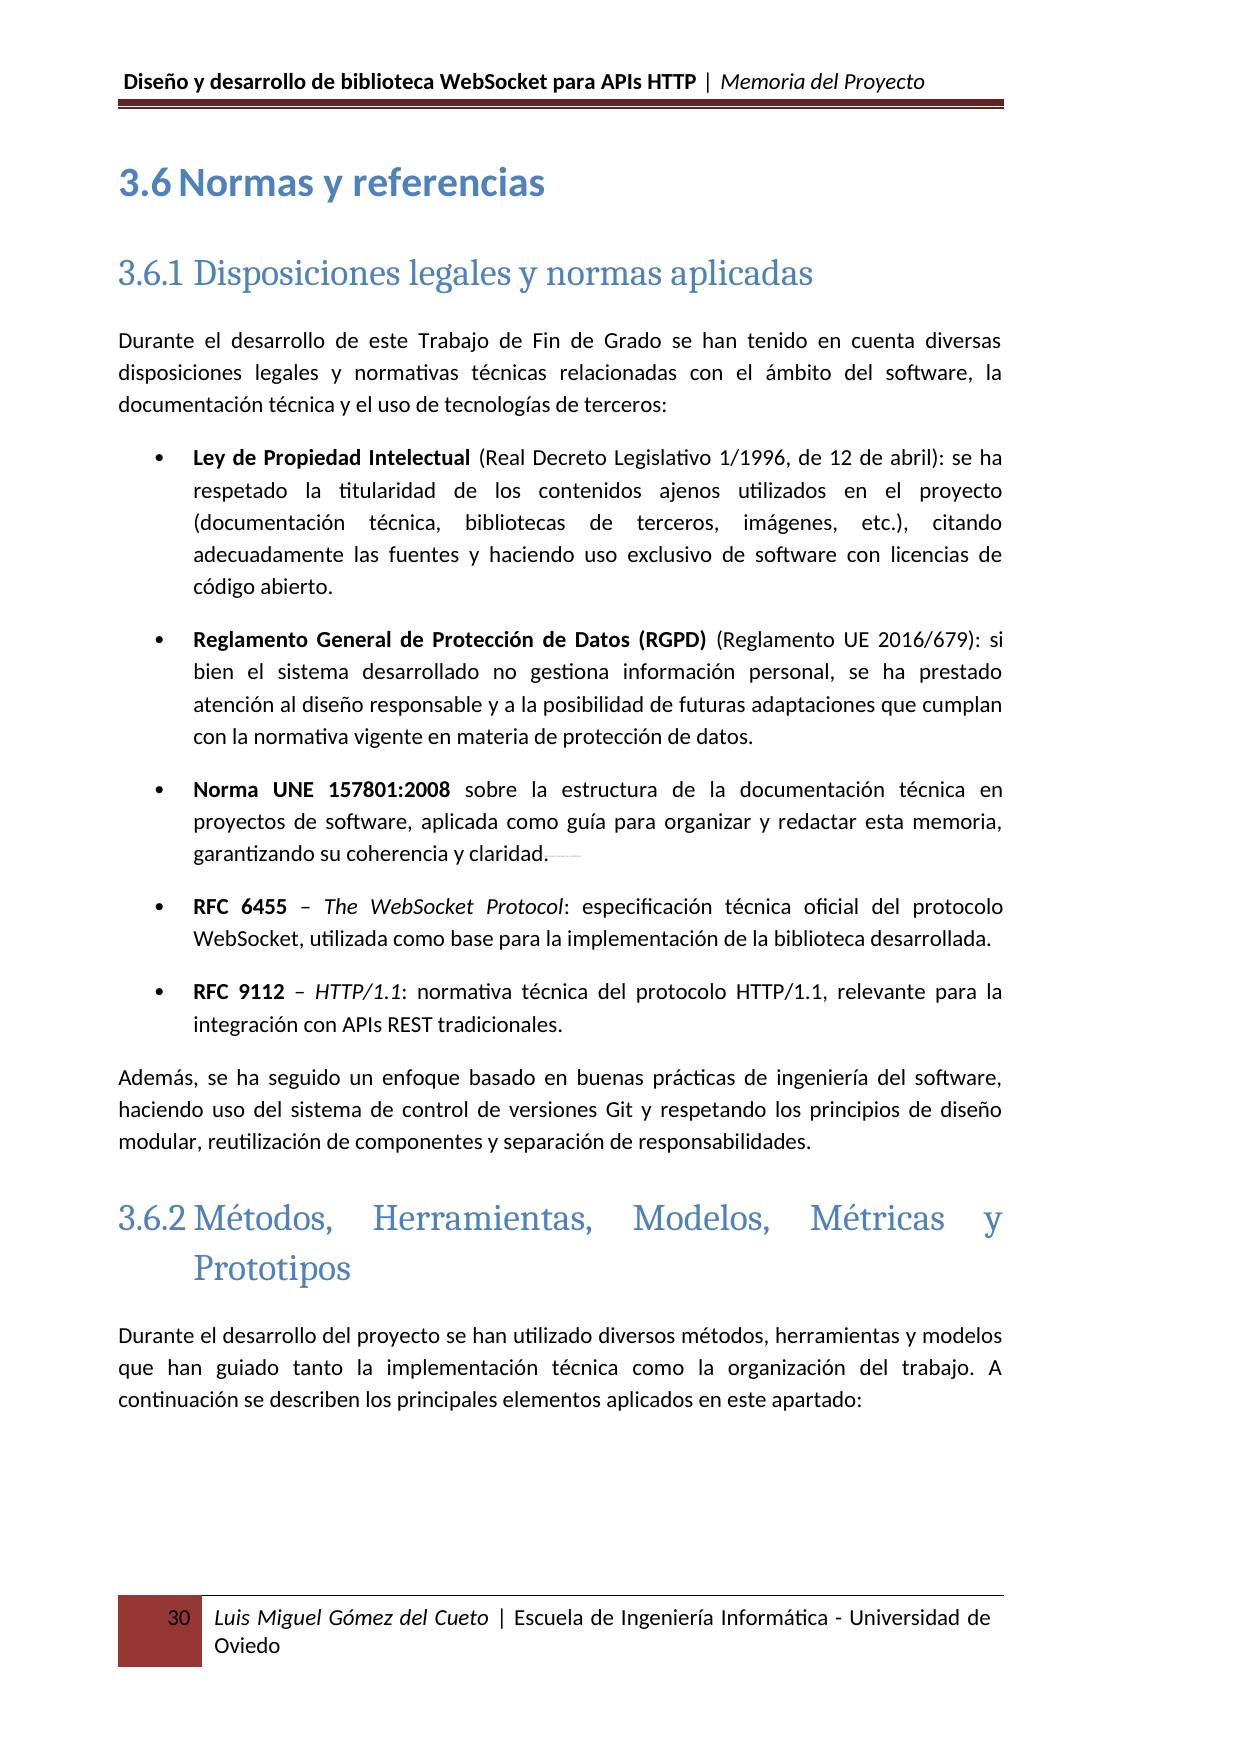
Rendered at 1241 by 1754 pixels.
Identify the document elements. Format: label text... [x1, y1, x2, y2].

text Durante el desarrollo del proyecto se han utilizado diversos métodos, herramientas y modelos que han guiado tanto la implementación técnica como la organización del trabajo. A continuación se describen los principales elementos aplicados en este apartado: [118, 1321, 1004, 1413]
text Durante el desarrollo de este Trabajo de Fin de Grado se han tenido en cuenta diversas disposiciones legales y normativas técnicas relacionadas con el ámbito del software, la documentación técnica y el uso de tecnologías de terceros: [118, 326, 1004, 418]
subtitle Métodos, Herramientas, Modelos, Métricas y Prototipos [118, 1197, 1004, 1289]
list Norma UNE 157801:2008 sobre la estructura de la documentación técnica en proyectos de software, aplicada como guía para organizar y redactar esta memoria, garantizando su coherencia y claridad. [156, 775, 1004, 867]
list Ley de Propiedad Intelectual (Real Decreto Legislativo 1/1996, de 12 de abril): se ha respetado la titularidad de los contenidos ajenos utilizados en el proyecto (documentación técnica, bibliotecas de terceros, imágenes, etc.), citando adecuadamente las fuentes y haciendo uso exclusivo de software con licencias de código abierto. [156, 443, 1004, 600]
text Además, se ha seguido un enfoque basado en buenas prácticas de ingeniería del software, haciendo uso del sistema de control de versiones Git y respetando los principios de diseño modular, reutilización de componentes y separación de responsabilidades. [118, 1063, 1004, 1155]
list RFC 9112 – HTTP/1.1: normativa técnica del protocolo HTTP/1.1, relevante para la integración con APIs REST tradicionales. [156, 977, 1004, 1038]
subtitle Disposiciones legales y normas aplicadas [118, 252, 1004, 295]
list RFC 6455 – The WebSocket Protocol: especificación técnica oficial del protocolo WebSocket, utilizada como base para la implementación de la biblioteca desarrollada. [156, 892, 1004, 952]
list Reglamento General de Protección de Datos (RGPD) (Reglamento UE 2016/679): si bien el sistema desarrollado no gestiona información personal, se ha prestado atención al diseño responsable y a la posibilidad de futuras adaptaciones que cumplan con la normativa vigente en materia de protección de datos. [156, 625, 1004, 750]
subtitle Normas y referencias [118, 156, 1004, 206]
